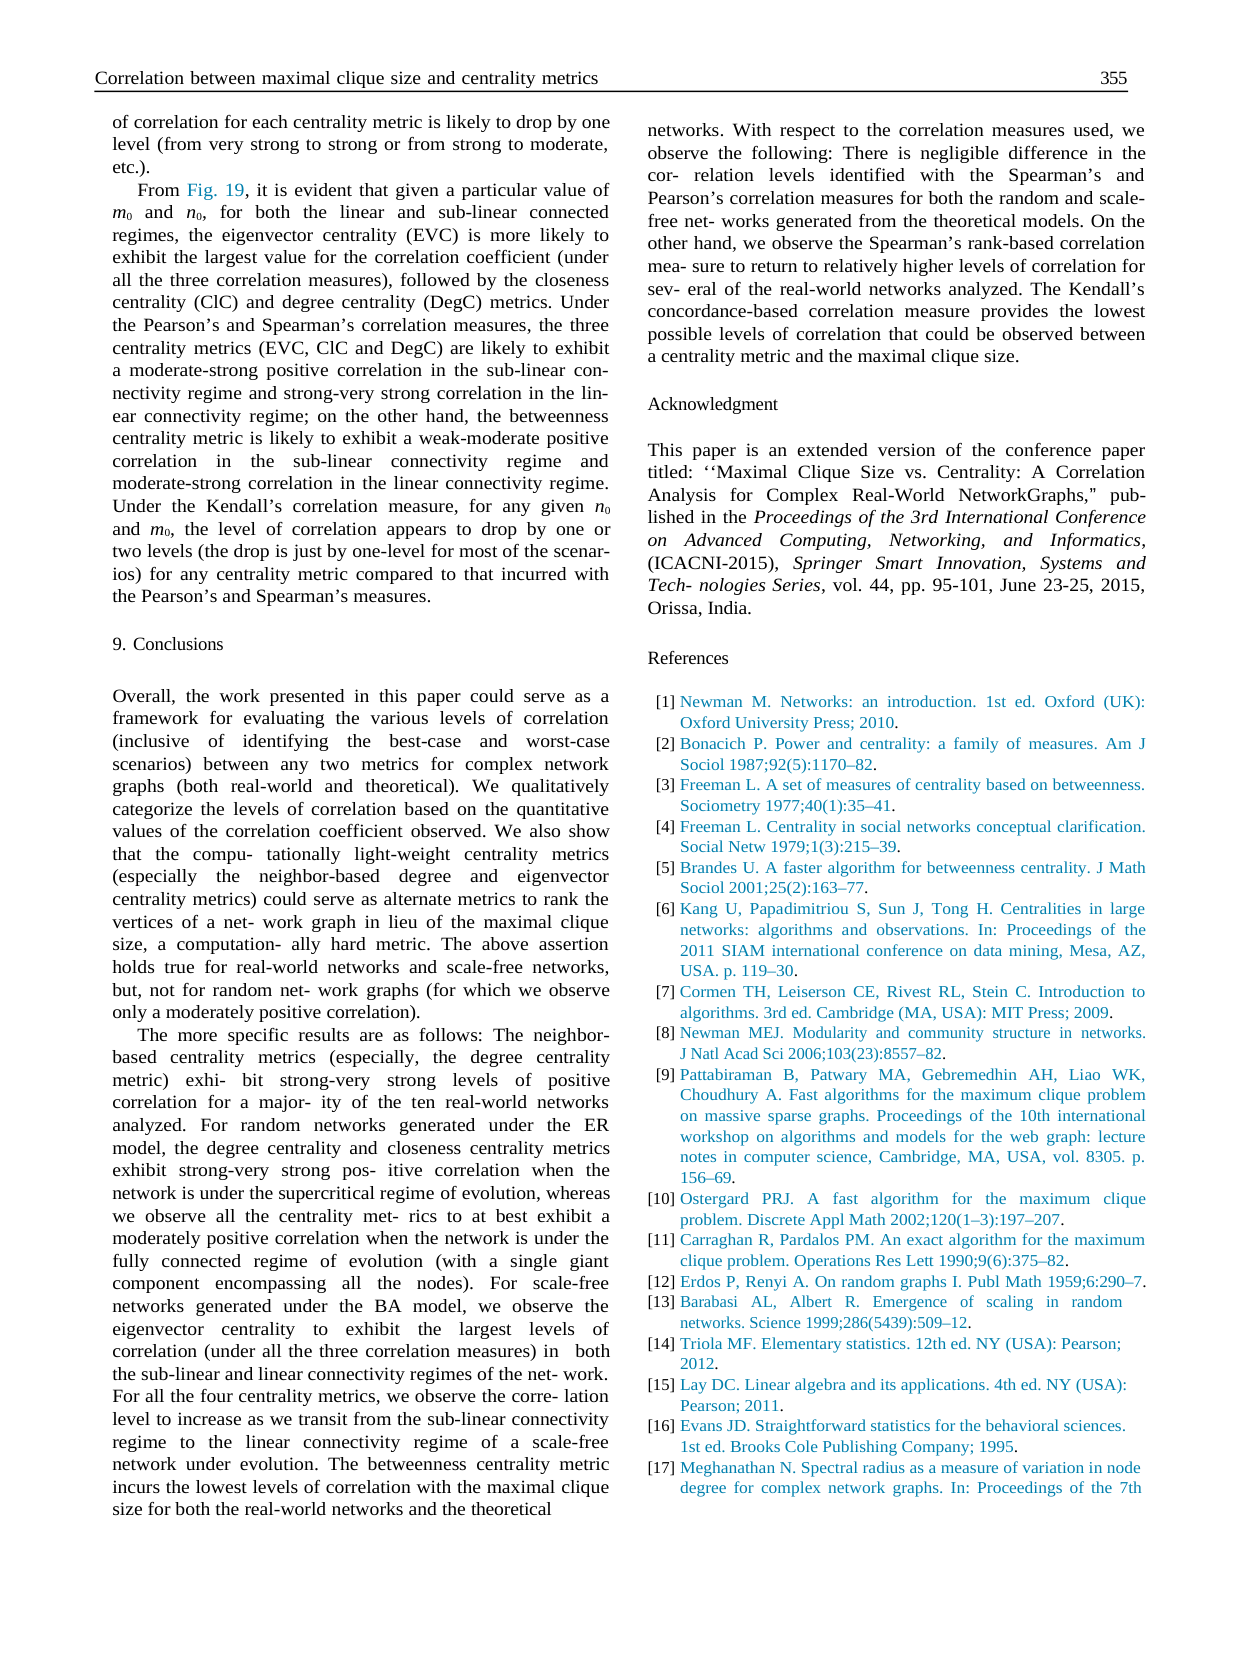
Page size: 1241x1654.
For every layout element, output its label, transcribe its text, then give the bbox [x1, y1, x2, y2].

picture [901, 1196, 907, 1204]
picture [1052, 1214, 1059, 1225]
picture [1033, 1275, 1038, 1287]
picture [920, 1130, 926, 1142]
picture [936, 1030, 946, 1036]
text References [647, 647, 1157, 668]
picture [933, 1150, 939, 1162]
picture [878, 1461, 884, 1473]
picture [941, 1007, 946, 1015]
picture [1063, 861, 1067, 873]
picture [760, 1382, 765, 1390]
picture [885, 1279, 891, 1287]
picture [819, 1026, 823, 1038]
picture [830, 759, 837, 770]
picture [881, 865, 887, 873]
picture [1137, 861, 1142, 873]
picture [707, 1423, 712, 1431]
picture [852, 1317, 858, 1328]
picture [1088, 695, 1094, 707]
picture [778, 882, 785, 890]
picture [909, 1302, 916, 1311]
picture [882, 1320, 890, 1328]
picture [836, 1010, 841, 1018]
picture [698, 1403, 704, 1411]
picture [712, 1196, 718, 1204]
picture [1074, 985, 1080, 997]
picture [954, 1130, 959, 1142]
picture [960, 910, 966, 918]
picture [797, 1237, 803, 1245]
picture [766, 864, 772, 873]
list Evans JD. Straightforward statistics for the behavioral sciences. 1st ed. Brooks Cole Publishing Company; 1995. [647, 1416, 1146, 1456]
picture [765, 1134, 770, 1142]
picture [679, 1027, 683, 1038]
picture [877, 1213, 882, 1225]
picture [1113, 1237, 1119, 1245]
picture [1003, 1237, 1008, 1245]
picture [922, 1444, 927, 1452]
picture [918, 1317, 925, 1328]
picture [986, 778, 994, 790]
picture [927, 1030, 933, 1038]
picture [1047, 1140, 1054, 1146]
text Acknowledgment [647, 393, 1157, 414]
picture [848, 1279, 854, 1287]
list Bonacich P. Power and centrality: a family of measures. Am J Sociol 1987;92(5):1170–82. [656, 734, 1146, 773]
picture [738, 947, 744, 956]
picture [1124, 1069, 1133, 1077]
text of correlation for each centrality metric is likely to drop by one level (from very strong to strong or from strong to moderate, etc.). [112, 111, 610, 177]
picture [880, 1236, 887, 1245]
picture [799, 1092, 805, 1100]
picture [820, 1341, 826, 1349]
picture [942, 1068, 950, 1080]
picture [771, 1258, 777, 1266]
picture [720, 1088, 732, 1100]
picture [1023, 1196, 1029, 1204]
picture [1081, 1030, 1086, 1038]
picture [780, 1006, 786, 1018]
picture [737, 1237, 743, 1245]
picture [975, 1338, 979, 1349]
picture [908, 927, 918, 935]
picture [1104, 1381, 1111, 1390]
picture [954, 737, 959, 749]
picture [709, 699, 718, 707]
picture [1044, 989, 1049, 997]
picture [1088, 1379, 1093, 1390]
picture [885, 923, 893, 935]
picture [719, 803, 725, 811]
picture [779, 1462, 783, 1473]
picture [704, 1471, 711, 1477]
picture [680, 927, 685, 935]
picture [685, 965, 692, 976]
picture [1029, 1071, 1035, 1080]
picture [968, 1134, 974, 1142]
picture [945, 1444, 951, 1452]
picture [952, 1317, 957, 1328]
picture [680, 1154, 685, 1162]
picture [926, 1048, 933, 1059]
picture [1058, 1196, 1064, 1204]
picture [847, 882, 854, 893]
list Ostergard PRJ. A fast algorithm for the maximum clique problem. Discrete Appl Math 2002;120(1–3):197–207. [647, 1189, 1146, 1228]
picture [1109, 696, 1114, 704]
picture [734, 699, 739, 707]
picture [1102, 782, 1107, 790]
picture [806, 1295, 811, 1307]
picture [1096, 1092, 1102, 1100]
picture [841, 1113, 849, 1125]
picture [725, 824, 731, 832]
picture [749, 1461, 755, 1471]
picture [1087, 1151, 1094, 1157]
picture [1016, 1338, 1023, 1349]
picture [693, 906, 699, 914]
picture [826, 782, 831, 790]
picture [730, 903, 737, 914]
text networks. With respect to the correlation measures used, we observe the following: There is negligible difference in the cor- relation levels identified with the Spearman’s and Pearson’s correlation measures for both the random and scale-free net- works generated from the theoretical models. On the other hand, we observe the Spearman’s rank-based correlation mea- sure to return to relatively higher levels of correlation for sev- eral of the real-world networks analyzed. The Kendall’s concordance-based correlation measure provides the lowest possible levels of correlation that could be observed between a centrality metric and the maximal clique size. [647, 119, 1146, 367]
picture [995, 1109, 1001, 1119]
picture [1118, 947, 1125, 956]
list Carraghan R, Pardalos PM. An exact algorithm for the maximum clique problem. Operations Res Lett 1990;9(6):375–82. [647, 1230, 1146, 1270]
list Freeman L. Centrality in social networks conceptual clarification. Social Netw 1979;1(3):215–39. [656, 816, 1146, 856]
picture [1018, 1092, 1023, 1100]
picture [946, 1007, 953, 1018]
picture [894, 1071, 901, 1080]
picture [896, 820, 900, 832]
picture [848, 948, 854, 956]
picture [1030, 1130, 1038, 1142]
picture [839, 1134, 845, 1142]
text This paper is an extended version of the conference paper titled: ‘‘Maximal Clique Size vs. Centrality: A Correlation Analysis for Complex Real-World NetworkGraphs,” pub- lished in the Proceedings of the 3rd International Conference on Advanced Computing, Networking, and Informatics, (ICACNI-2015), Springer Smart Innovation, Systems and Tech- nologies Series, vol. 44, pp. 95-101, June 23-25, 2015, Orissa, India. [647, 438, 1146, 618]
picture [1134, 1276, 1141, 1287]
picture [791, 1297, 796, 1305]
picture [984, 1153, 990, 1162]
picture [1100, 948, 1106, 956]
list Conclusions [112, 633, 614, 654]
picture [825, 1092, 831, 1100]
picture [710, 1010, 718, 1018]
picture [840, 1423, 849, 1428]
picture [779, 1217, 785, 1225]
picture [804, 802, 812, 811]
picture [1017, 1214, 1024, 1225]
picture [711, 1379, 719, 1388]
picture [857, 1048, 863, 1057]
picture [1119, 1088, 1123, 1100]
picture [811, 1134, 817, 1142]
picture [797, 948, 804, 954]
picture [952, 1444, 957, 1452]
picture [727, 1258, 735, 1270]
picture [986, 1130, 991, 1142]
picture [684, 903, 691, 909]
picture [711, 1295, 716, 1307]
picture [912, 903, 918, 914]
picture [1076, 1196, 1082, 1204]
picture [1094, 1295, 1099, 1305]
picture [1120, 1482, 1127, 1493]
picture [1030, 1153, 1036, 1162]
picture [742, 1192, 748, 1204]
picture [786, 902, 792, 914]
picture [849, 1109, 855, 1119]
picture [791, 1485, 799, 1497]
picture [719, 1241, 725, 1249]
list Barabasi AL, Albert R. Emergence of scaling in random networks. Science 1999;286(5439):509–12. [647, 1292, 1146, 1332]
picture [871, 1134, 876, 1142]
picture [680, 1048, 686, 1059]
picture [986, 1275, 993, 1287]
picture [816, 865, 822, 873]
picture [679, 696, 683, 707]
picture [1074, 864, 1081, 871]
picture [828, 1485, 833, 1493]
picture [804, 1154, 810, 1162]
picture [886, 1299, 892, 1307]
picture [788, 841, 795, 852]
picture [780, 696, 784, 707]
picture [849, 1440, 853, 1452]
picture [1099, 1113, 1105, 1121]
text The more specific results are as follows: The neighbor-based centrality metrics (especially, the degree centrality metric) exhi- bit strong-very strong levels of positive correlation for a major- ity of the ten real-world networks analyzed. For random networks generated under the ER model, the degree centrality and closeness centrality metrics exhibit strong-very strong pos- itive correlation when the network is under the supercritical regime of evolution, whereas we observe all the centrality met- rics to at best exhibit a moderately positive correlation when the network is under the fully connected regime of evolution (with a single giant component encompassing all the nodes). For scale-free networks generated under the BA model, we observe the eigenvector centrality to exhibit the largest levels of correlation (under all the three correlation measures) in both the sub-linear and linear connectivity regimes of the net- work. For all the four centrality metrics, we observe the corre- lation level to increase as we transit from the sub-linear connectivity regime to the linear connectivity regime of a scale-free network under evolution. The betweenness centrality metric incurs the lowest levels of correlation with the maximal clique size for both the real-world networks and the theoretical [112, 1024, 610, 1520]
picture [703, 967, 709, 976]
picture [966, 741, 972, 749]
picture [1008, 948, 1014, 956]
picture [938, 986, 945, 995]
list Brandes U. A faster algorithm for betweenness centrality. J Math Sociol 2001;25(2):163–77. [656, 858, 1146, 897]
picture [1136, 1092, 1142, 1100]
picture [808, 1195, 814, 1204]
picture [869, 1378, 875, 1390]
picture [710, 824, 716, 832]
picture [699, 1258, 705, 1270]
picture [797, 1419, 802, 1431]
list Triola MF. Elementary statistics. 12th ed. NY (USA): Pearson; 2012. [647, 1333, 1146, 1373]
picture [919, 927, 927, 932]
picture [1039, 782, 1044, 790]
picture [1055, 1134, 1066, 1142]
picture [1008, 1007, 1016, 1016]
picture [855, 1279, 860, 1287]
picture [902, 1154, 908, 1162]
picture [751, 1297, 757, 1307]
picture [1077, 933, 1084, 939]
picture [705, 865, 710, 873]
picture [783, 800, 790, 811]
picture [901, 1048, 908, 1059]
list Freeman L. A set of measures of centrality based on betweenness. Sociometry 1977;40(1):35–41. [656, 775, 1146, 815]
picture [741, 717, 746, 728]
picture [700, 1423, 706, 1431]
picture [791, 1113, 797, 1121]
picture [1132, 1154, 1140, 1166]
picture [720, 1299, 726, 1307]
picture [827, 699, 833, 707]
picture [764, 1154, 770, 1162]
picture [680, 1320, 685, 1328]
picture [1116, 989, 1121, 997]
picture [725, 1049, 730, 1057]
picture [837, 989, 842, 997]
picture [708, 1030, 716, 1038]
picture [950, 986, 955, 995]
picture [698, 865, 704, 873]
picture [788, 927, 796, 935]
text Overall, the work presented in this paper could serve as a framework for evaluating the various levels of correlation (inclusive of identifying the best-case and worst-case scenarios) between any two metrics for complex network graphs (both real-world and theoretical). We qualitatively categorize the levels of correlation based on the quantitative values of the correlation coefficient observed. We also show that the compu- tationally light-weight centrality metrics (especially the neighbor-based degree and eigenvector centrality metrics) could serve as alternate metrics to rank the vertices of a net- work graph in lieu of the maximal clique size, a computation- ally hard metric. The above assertion holds true for real-world networks and scale-free networks, but, not for random net- work graphs (for which we observe only a moderately positive correlation). [112, 684, 610, 1023]
picture [767, 906, 775, 918]
picture [975, 1092, 981, 1100]
picture [732, 782, 737, 790]
picture [1020, 906, 1025, 914]
picture [981, 903, 988, 912]
picture [746, 803, 755, 811]
picture [744, 1237, 749, 1245]
picture [1079, 1481, 1084, 1493]
picture [745, 1276, 752, 1285]
picture [1021, 1255, 1028, 1266]
picture [856, 759, 863, 765]
picture [990, 1192, 995, 1204]
list Lay DC. Linear algebra and its applications. 4th ed. NY (USA): Pearson; 2011. [647, 1375, 1146, 1415]
picture [839, 1382, 845, 1390]
list Pattabiraman B, Patwary MA, Gebremedhin AH, Liao WK, Choudhury A. Fast algorithms for the maximum clique problem on massive sparse graphs. Proceedings of the 10th international workshop on algorithms and models for the web graph: lecture notes in computer science, Cambridge, MA, USA, vol. 8305. p. 156–69. [656, 1064, 1146, 1187]
picture [789, 1429, 796, 1435]
picture [778, 1320, 783, 1328]
picture [226, 184, 230, 194]
picture [866, 1440, 871, 1452]
picture [703, 1051, 709, 1059]
picture [1046, 864, 1055, 871]
picture [865, 802, 881, 811]
picture [737, 737, 742, 749]
picture [951, 906, 956, 914]
picture [856, 882, 863, 893]
picture [1048, 1255, 1055, 1261]
picture [781, 1485, 787, 1493]
picture [712, 1461, 717, 1473]
picture [1133, 1481, 1138, 1493]
list Newman MEJ. Modularity and community structure in networks. J Natl Acad Sci 2006;103(23):8557–82. [656, 1023, 1146, 1063]
picture [1041, 948, 1046, 956]
list Newman M. Networks: an introduction. 1st ed. Oxford (UK): Oxford University Press; 2010. [656, 692, 1146, 732]
picture [1001, 1419, 1007, 1429]
picture [1073, 741, 1079, 749]
picture [1011, 1338, 1016, 1346]
list Erdos P, Renyi A. On random graphs I. Publ Math 1959;6:290–7. [647, 1271, 1157, 1291]
picture [747, 759, 754, 765]
picture [738, 1465, 744, 1473]
picture [719, 1113, 725, 1121]
picture [1078, 1237, 1084, 1245]
picture [983, 948, 989, 956]
picture [884, 1048, 890, 1059]
picture [940, 1465, 946, 1473]
picture [750, 1254, 757, 1266]
picture [929, 1196, 935, 1204]
picture [1013, 1151, 1018, 1162]
picture [788, 1341, 794, 1349]
picture [725, 782, 731, 790]
picture [878, 1092, 884, 1100]
picture [960, 1337, 966, 1349]
picture [958, 1030, 963, 1038]
list Cormen TH, Leiserson CE, Rivest RL, Stein C. Introduction to algorithms. 3rd ed. Cambridge (MA, USA): MIT Press; 2009. [656, 982, 1146, 1022]
picture [831, 1217, 839, 1229]
picture [741, 1072, 747, 1080]
picture [749, 862, 754, 873]
picture [680, 1217, 688, 1229]
picture [766, 1091, 772, 1100]
picture [1095, 1481, 1101, 1491]
picture [885, 740, 894, 747]
picture [756, 759, 763, 770]
picture [784, 861, 789, 873]
picture [852, 1072, 859, 1078]
picture [964, 1009, 971, 1018]
picture [766, 1422, 775, 1429]
list Meghanathan N. Spectral radius as a measure of variation in node degree for complex network graphs. In: Proceedings of the 7th [647, 1458, 1146, 1497]
picture [722, 1130, 728, 1140]
picture [870, 1088, 875, 1100]
picture [691, 1088, 697, 1098]
picture [710, 782, 716, 790]
picture [859, 1419, 865, 1431]
picture [883, 1030, 888, 1038]
picture [1019, 778, 1025, 790]
picture [1050, 1465, 1056, 1473]
picture [732, 824, 737, 832]
picture [921, 1009, 927, 1018]
picture [704, 989, 711, 997]
picture [792, 800, 799, 811]
picture [851, 1382, 857, 1390]
picture [1134, 1113, 1140, 1121]
picture [703, 1213, 710, 1225]
picture [1106, 740, 1112, 749]
picture [1113, 1299, 1119, 1307]
picture [816, 927, 822, 935]
picture [883, 948, 888, 956]
picture [1054, 1379, 1060, 1386]
picture [825, 1423, 835, 1431]
picture [873, 861, 878, 873]
picture [1114, 696, 1121, 707]
text From Fig. 19, it is evident that given a particular value of m0 and n0, for both the linear and sub-linear connected regimes, the eigenvector centrality (EVC) is more likely to exhibit the largest value for the correlation coefficient (under all the three correlation measures), followed by the closeness centrality (ClC) and degree centrality (DegC) metrics. Under the Pearson’s and Spearman’s correlation measures, the three centrality metrics (EVC, ClC and DegC) are likely to exhibit a moderate-strong positive correlation in the sub-linear con- nectivity regime and strong-very strong correlation in the lin- ear connectivity regime; on the other hand, the betweenness centrality metric is likely to exhibit a weak-moderate positive correlation in the sub-linear connectivity regime and moderate-strong correlation in the linear connectivity regime. Under the Kendall’s correlation measure, for any given n0 and m0, the level of correlation appears to drop by one or two levels (the drop is just by one-level for most of the scenar- ios) for any centrality metric compared to that incurred with the Pearson’s and Spearman’s measures. [112, 178, 610, 607]
picture [682, 1481, 688, 1493]
picture [1050, 952, 1056, 960]
picture [909, 1048, 916, 1059]
picture [690, 1048, 694, 1059]
picture [702, 716, 707, 728]
picture [1126, 1461, 1132, 1473]
list Kang U, Papadimitriou S, Sun J, Tong H. Centralities in large networks: algorithms and observations. In: Proceedings of the 2011 SIAM international conference on data mining, Mesa, AZ, USA. p. 119–30. [656, 899, 1146, 980]
picture [738, 1010, 744, 1018]
picture [1118, 741, 1123, 749]
picture [869, 1465, 875, 1473]
picture [801, 906, 807, 914]
picture [813, 948, 819, 956]
picture [962, 1243, 969, 1249]
picture [949, 927, 954, 935]
